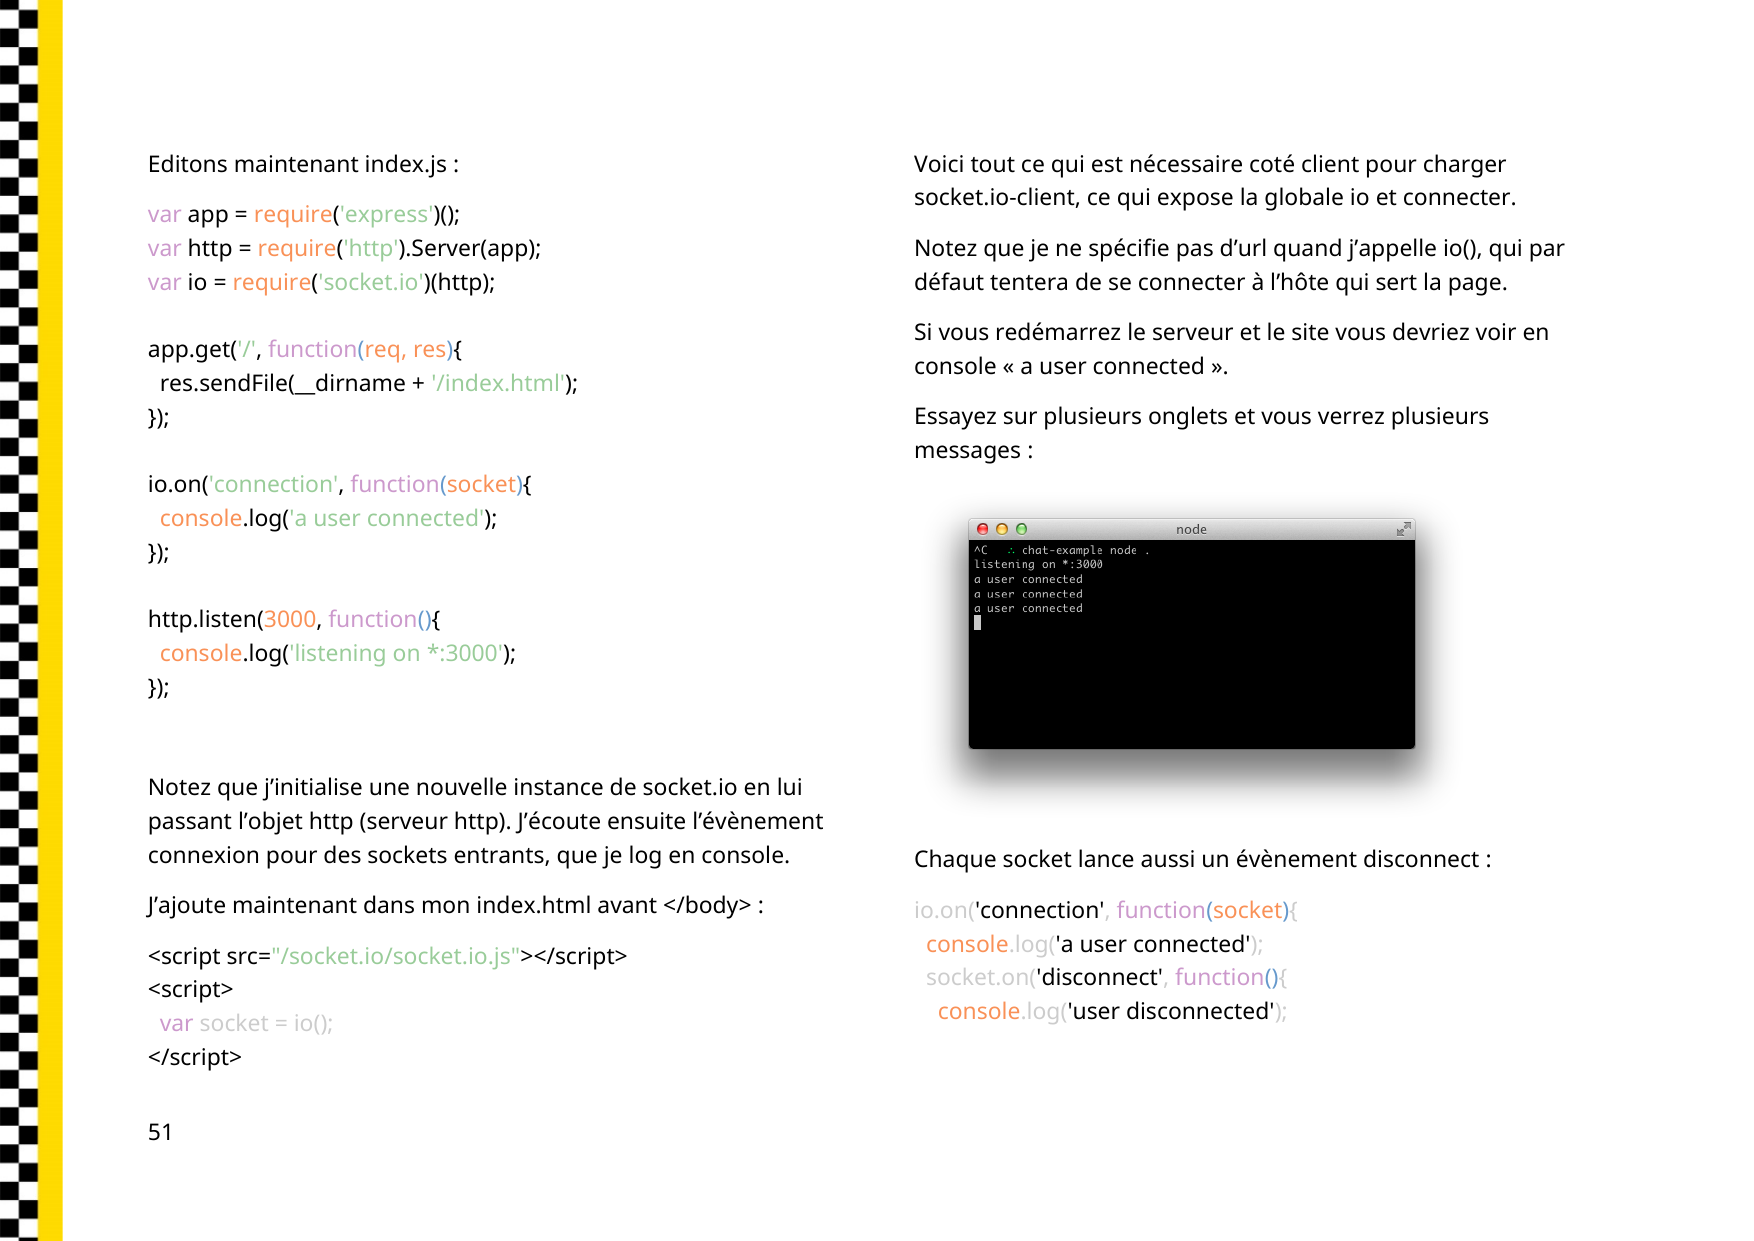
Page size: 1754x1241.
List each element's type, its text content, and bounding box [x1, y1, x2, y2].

picture [0, 0, 63, 1241]
text Essayez sur plusieurs onglets et vous verrez plusieurs messages : [914, 400, 1606, 465]
picture [913, 484, 1469, 825]
text Si vous redémarrez le serveur et le site vous devriez voir en console « a user connected ». [914, 316, 1606, 381]
text J’ajoute maintenant dans mon index.html avant </body> : [148, 889, 840, 921]
text Chaque socket lance aussi un évènement disconnect : [914, 843, 1606, 874]
text <script src="/socket.io/socket.io.js"></script> <script> var socket = io(); </script> [148, 940, 840, 1072]
text Notez que j’initialise une nouvelle instance de socket.io en lui passant l’objet http (serveur http). J’écoute ensuite l’évènement connexion pour des sockets entrants, que je log en console. [148, 771, 840, 870]
text var app = require('express')(); var http = require('http').Server(app); var io = require('socket.io')(http); app.get('/', function(req, res){ res.sendFile(__dirname + '/index.html'); }); io.on('connection', function(socket){ console.log('a user connected'); }); http.listen(3000, function(){ console.log('listening on *:3000'); }); [148, 198, 840, 702]
text Voici tout ce qui est nécessaire coté client pour charger socket.io-client, ce qui expose la globale io et connecter. [914, 148, 1606, 213]
text Editons maintenant index.js : [148, 148, 840, 179]
text Notez que je ne spécifie pas d’url quand j’appelle io(), qui par défaut tentera de se connecter à l’hôte qui sert la page. [914, 232, 1606, 297]
